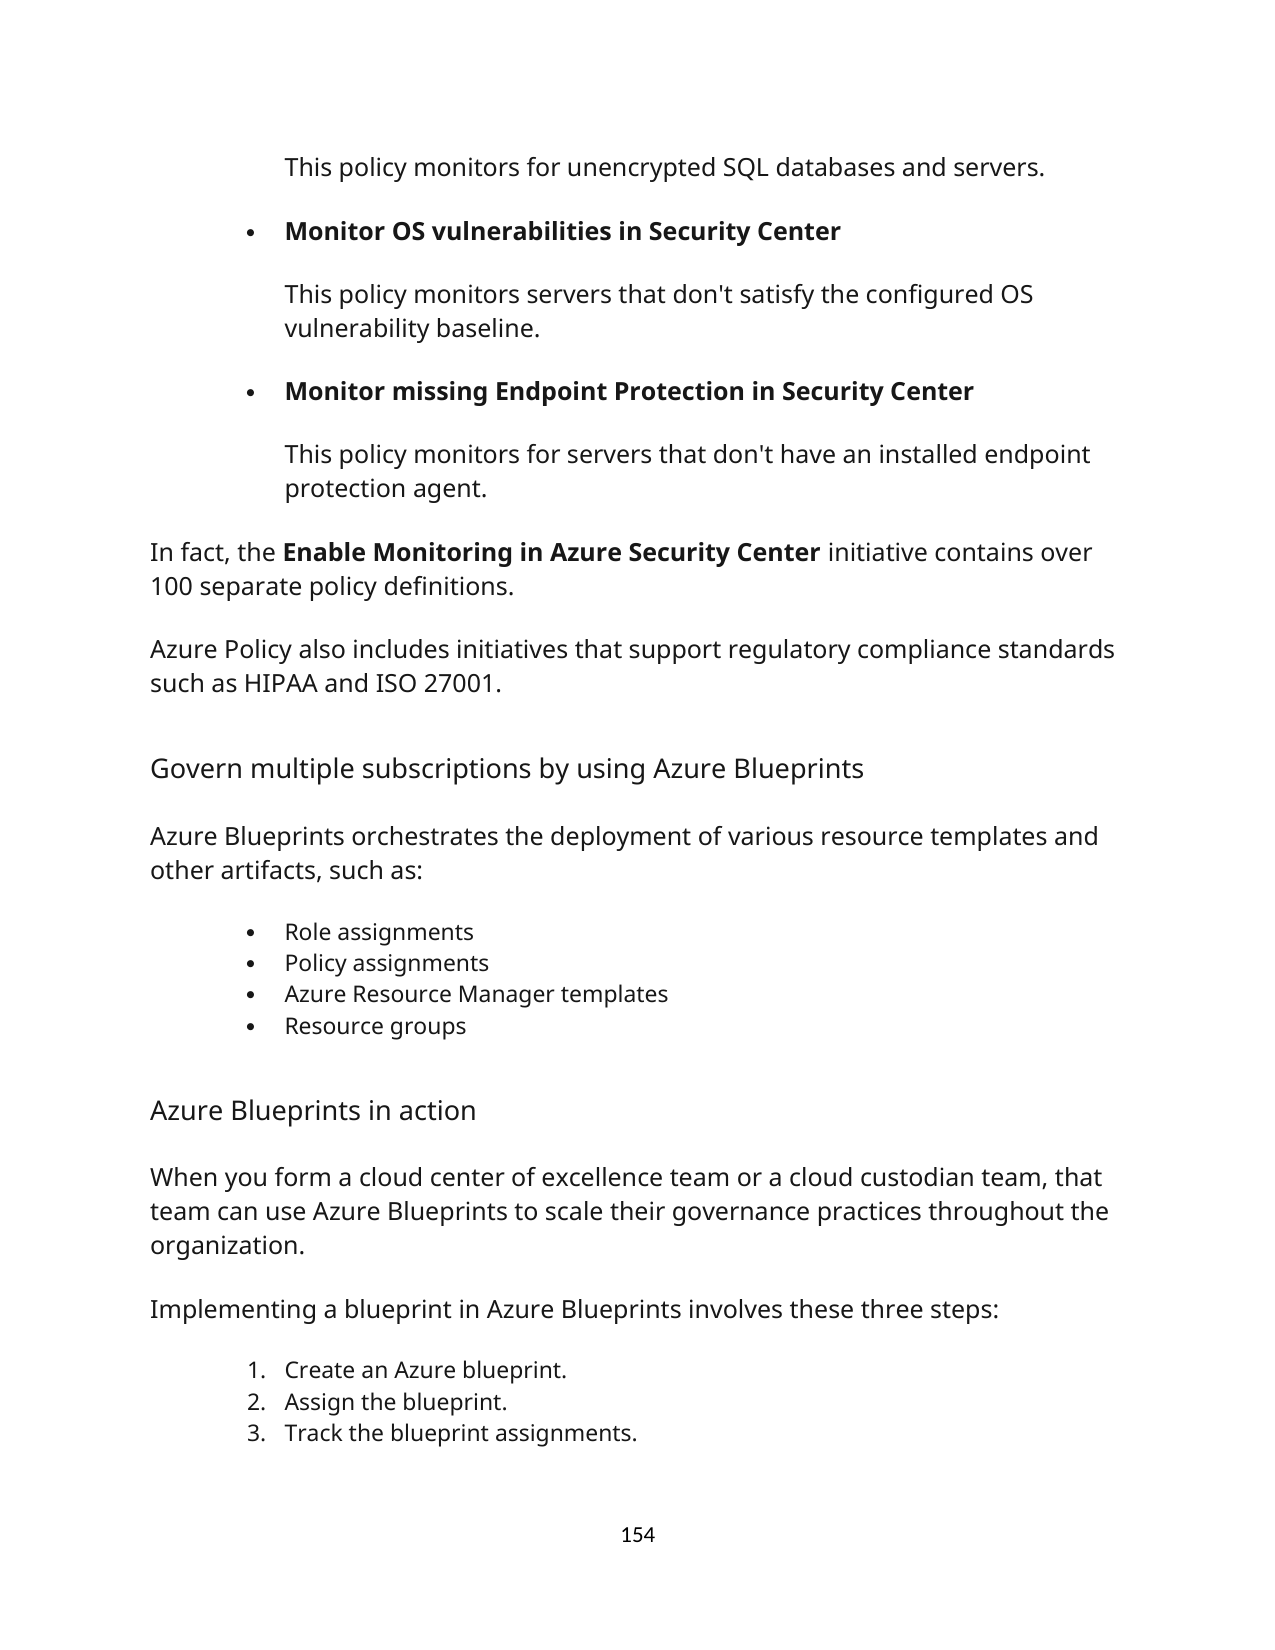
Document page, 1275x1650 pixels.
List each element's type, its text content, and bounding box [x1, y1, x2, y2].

list Monitor OS vulnerabilities in Security Center [247, 213, 1125, 247]
text In fact, the Enable Monitoring in Azure Security Center initiative contains over 100 separate policy definitions. [150, 534, 1125, 602]
text This policy monitors for unencrypted SQL databases and servers. [284, 150, 1125, 184]
list Track the blueprint assignments. [247, 1417, 1125, 1448]
list Azure Resource Manager templates [247, 978, 1125, 1010]
subtitle Azure Blueprints in action [150, 1091, 1125, 1128]
text Azure Blueprints orchestrates the deployment of various resource templates and other artifacts, such as: [150, 819, 1125, 887]
list Monitor missing Endpoint Protection in Security Center [247, 374, 1125, 408]
list Resource groups [247, 1010, 1125, 1041]
text When you form a cloud center of excellence team or a cloud custodian team, that team can use Azure Blueprints to scale their governance practices throughout the organization. [150, 1160, 1125, 1262]
subtitle Govern multiple subscriptions by using Azure Blueprints [150, 750, 1125, 787]
list Assign the blueprint. [247, 1386, 1125, 1417]
list Policy assignments [247, 947, 1125, 978]
text This policy monitors servers that don't satisfy the configured OS vulnerability baseline. [284, 276, 1125, 344]
list Create an Azure blueprint. [247, 1354, 1125, 1386]
text Azure Policy also includes initiatives that support regulatory compliance standards such as HIPAA and ISO 27001. [150, 632, 1125, 700]
text Implementing a blueprint in Azure Blueprints involves these three steps: [150, 1291, 1125, 1325]
text This policy monitors for servers that don't have an installed endpoint protection agent. [284, 437, 1125, 505]
list Role assignments [247, 916, 1125, 947]
